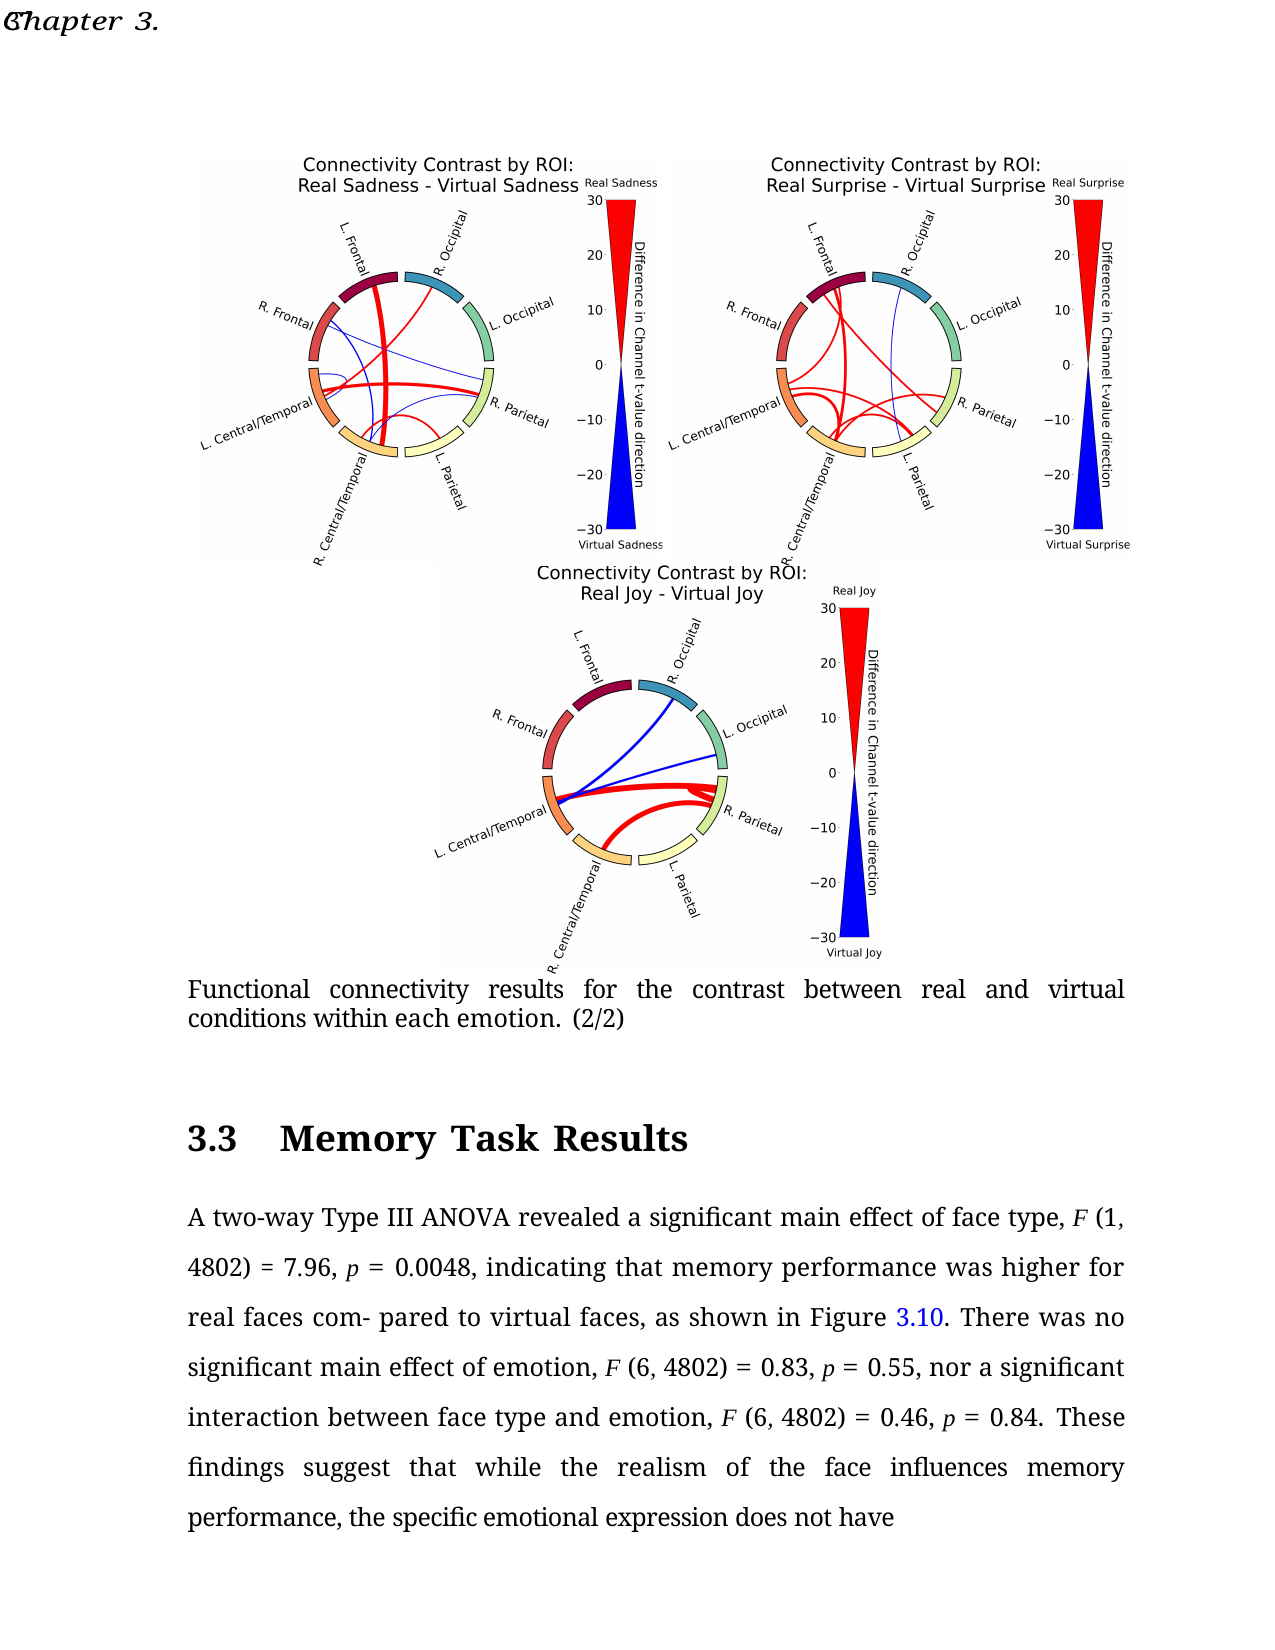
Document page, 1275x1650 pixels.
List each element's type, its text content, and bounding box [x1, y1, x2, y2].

subtitle Memory Task Results [187, 1113, 1252, 1162]
text Functional connectivity results for the contrast between real and virtual conditions within each emotion. (2/2) [187, 974, 1125, 1034]
picture [200, 157, 1130, 974]
text A two-way Type III ANOVA revealed a significant main effect of face type, F (1, 4802) = 7.96, p = 0.0048, indicating that memory performance was higher for real faces com- pared to virtual faces, as shown in Figure 3.10. There was no significant main effect of emotion, F (6, 4802) = 0.83, p = 0.55, nor a significant interaction between face type and emotion, F (6, 4802) = 0.46, p = 0.84. These findings suggest that while the realism of the face influences memory performance, the specific emotional expression does not have [187, 1199, 1125, 1533]
